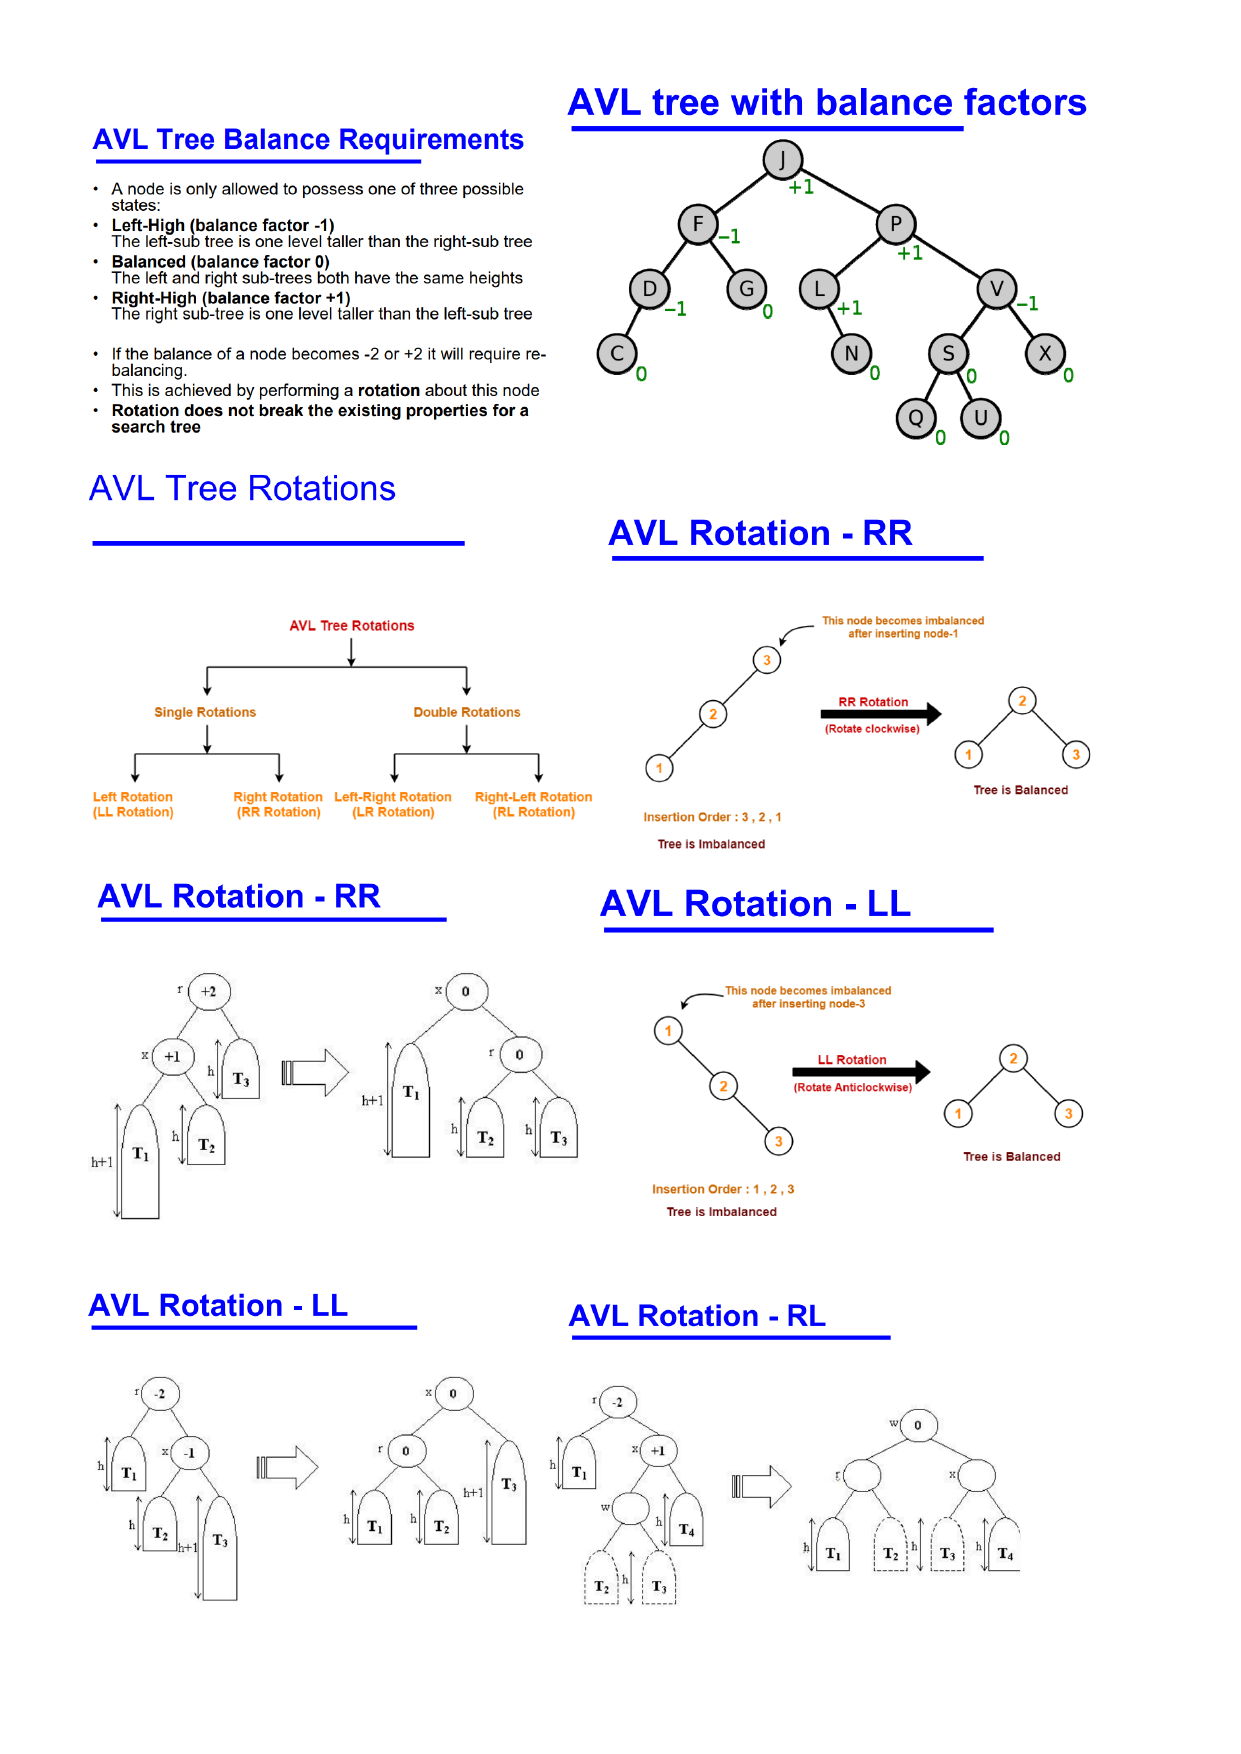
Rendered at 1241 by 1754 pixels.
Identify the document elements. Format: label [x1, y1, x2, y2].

picture [75, 860, 1096, 1228]
picture [75, 1283, 1021, 1608]
picture [75, 470, 1114, 857]
picture [75, 80, 1107, 450]
